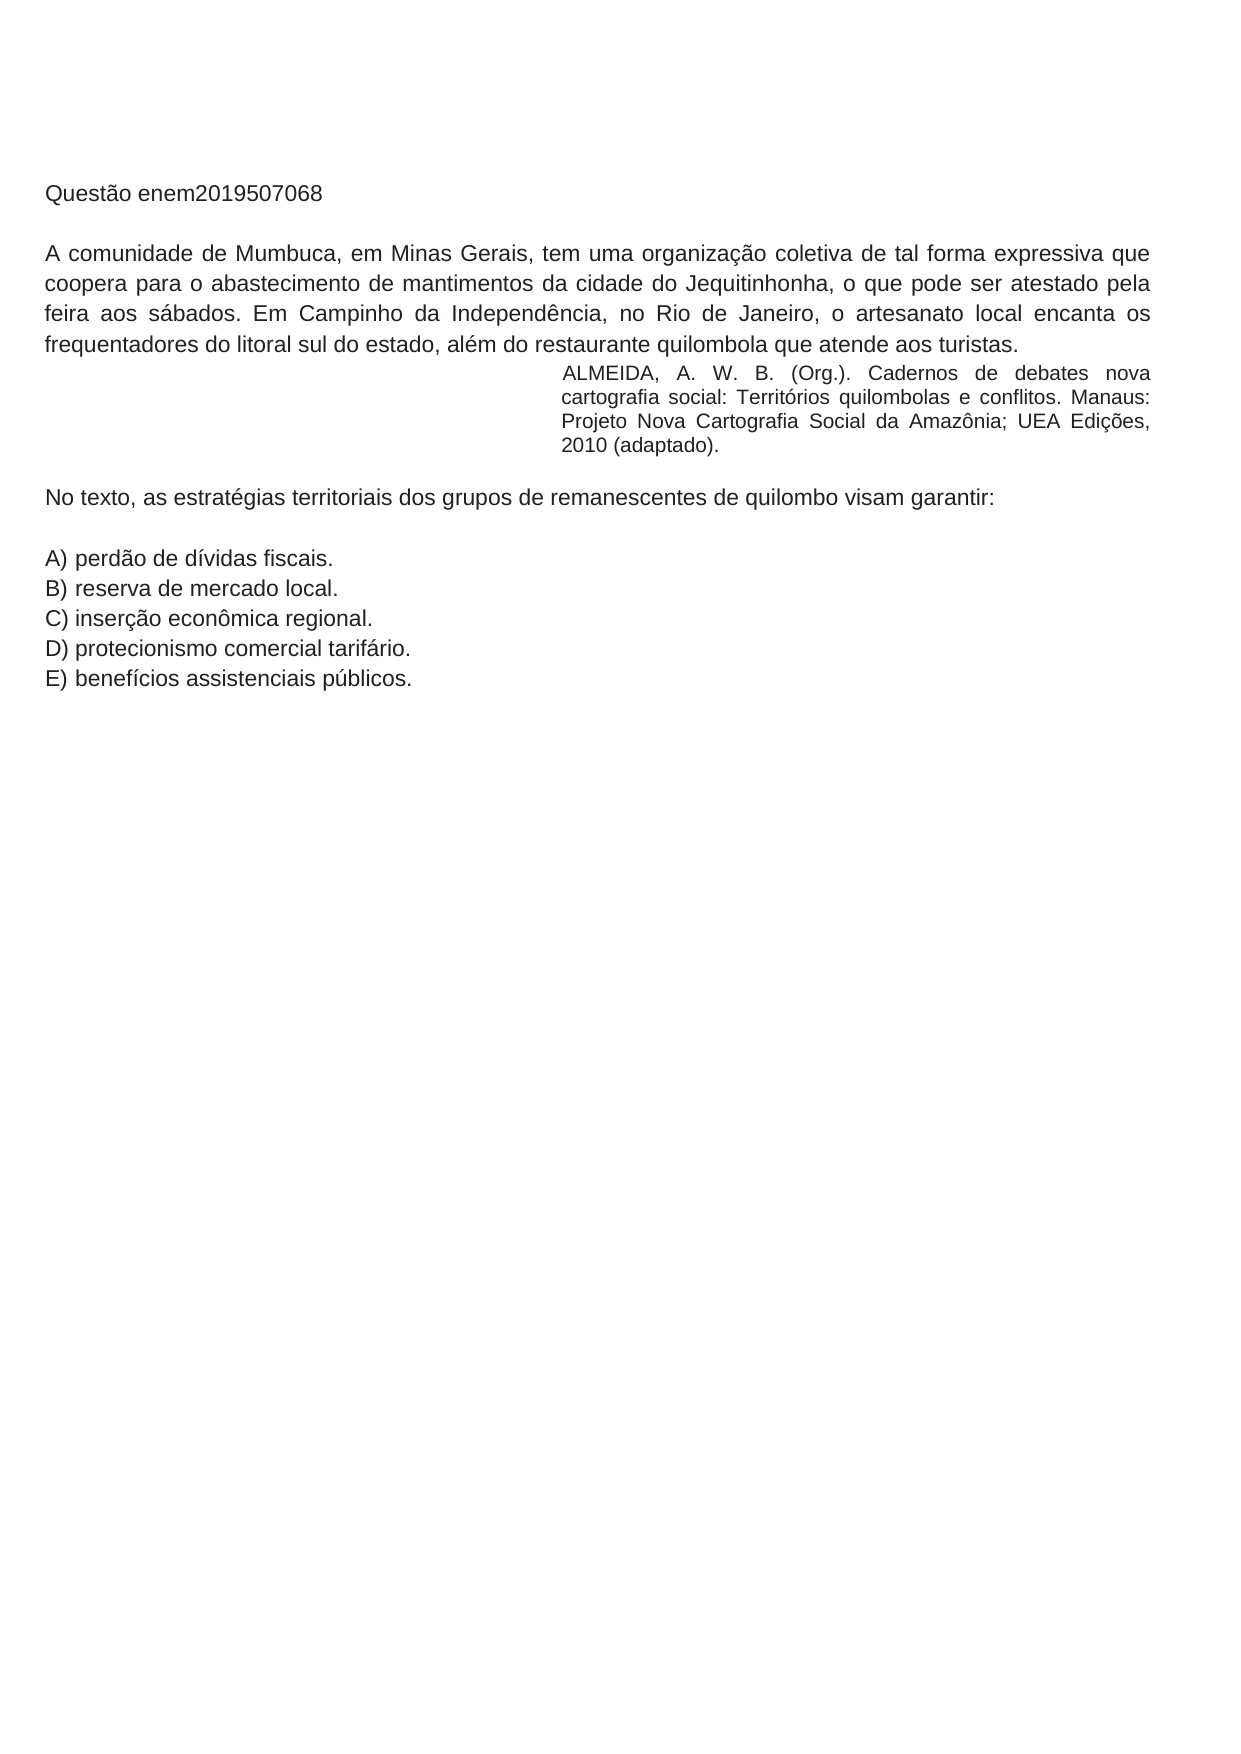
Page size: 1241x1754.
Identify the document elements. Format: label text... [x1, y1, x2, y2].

list reserva de mercado local. [44, 575, 1151, 601]
list perdão de dívidas fiscais. [44, 544, 1151, 571]
text ALMEIDA, A. W. B. (Org.). Cadernos de debates nova cartografia social: Territórios quilombolas e conflitos. Manaus: Projeto Nova Cartografia Social da Amazônia; UEA Edições, 2010 (adaptado). [561, 361, 1151, 457]
list protecionismo comercial tarifário. [44, 635, 1151, 662]
list benefícios assistenciais públicos. [44, 665, 1151, 692]
list inserção econômica regional. [44, 605, 1151, 631]
text Questão enem2019507068 [44, 179, 1151, 206]
text A comunidade de Mumbuca, em Minas Gerais, tem uma organização coletiva de tal forma expressiva que coopera para o abastecimento de mantimentos da cidade do Jequitinhonha, o que pode ser atestado pela feira aos sábados. Em Campinho da Independência, no Rio de Janeiro, o artesanato local encanta os frequentadores do litoral sul do estado, além do restaurante quilombola que atende aos turistas. [44, 240, 1151, 357]
text No texto, as estratégias territoriais dos grupos de remanescentes de quilombo visam garantir: [44, 484, 1151, 511]
